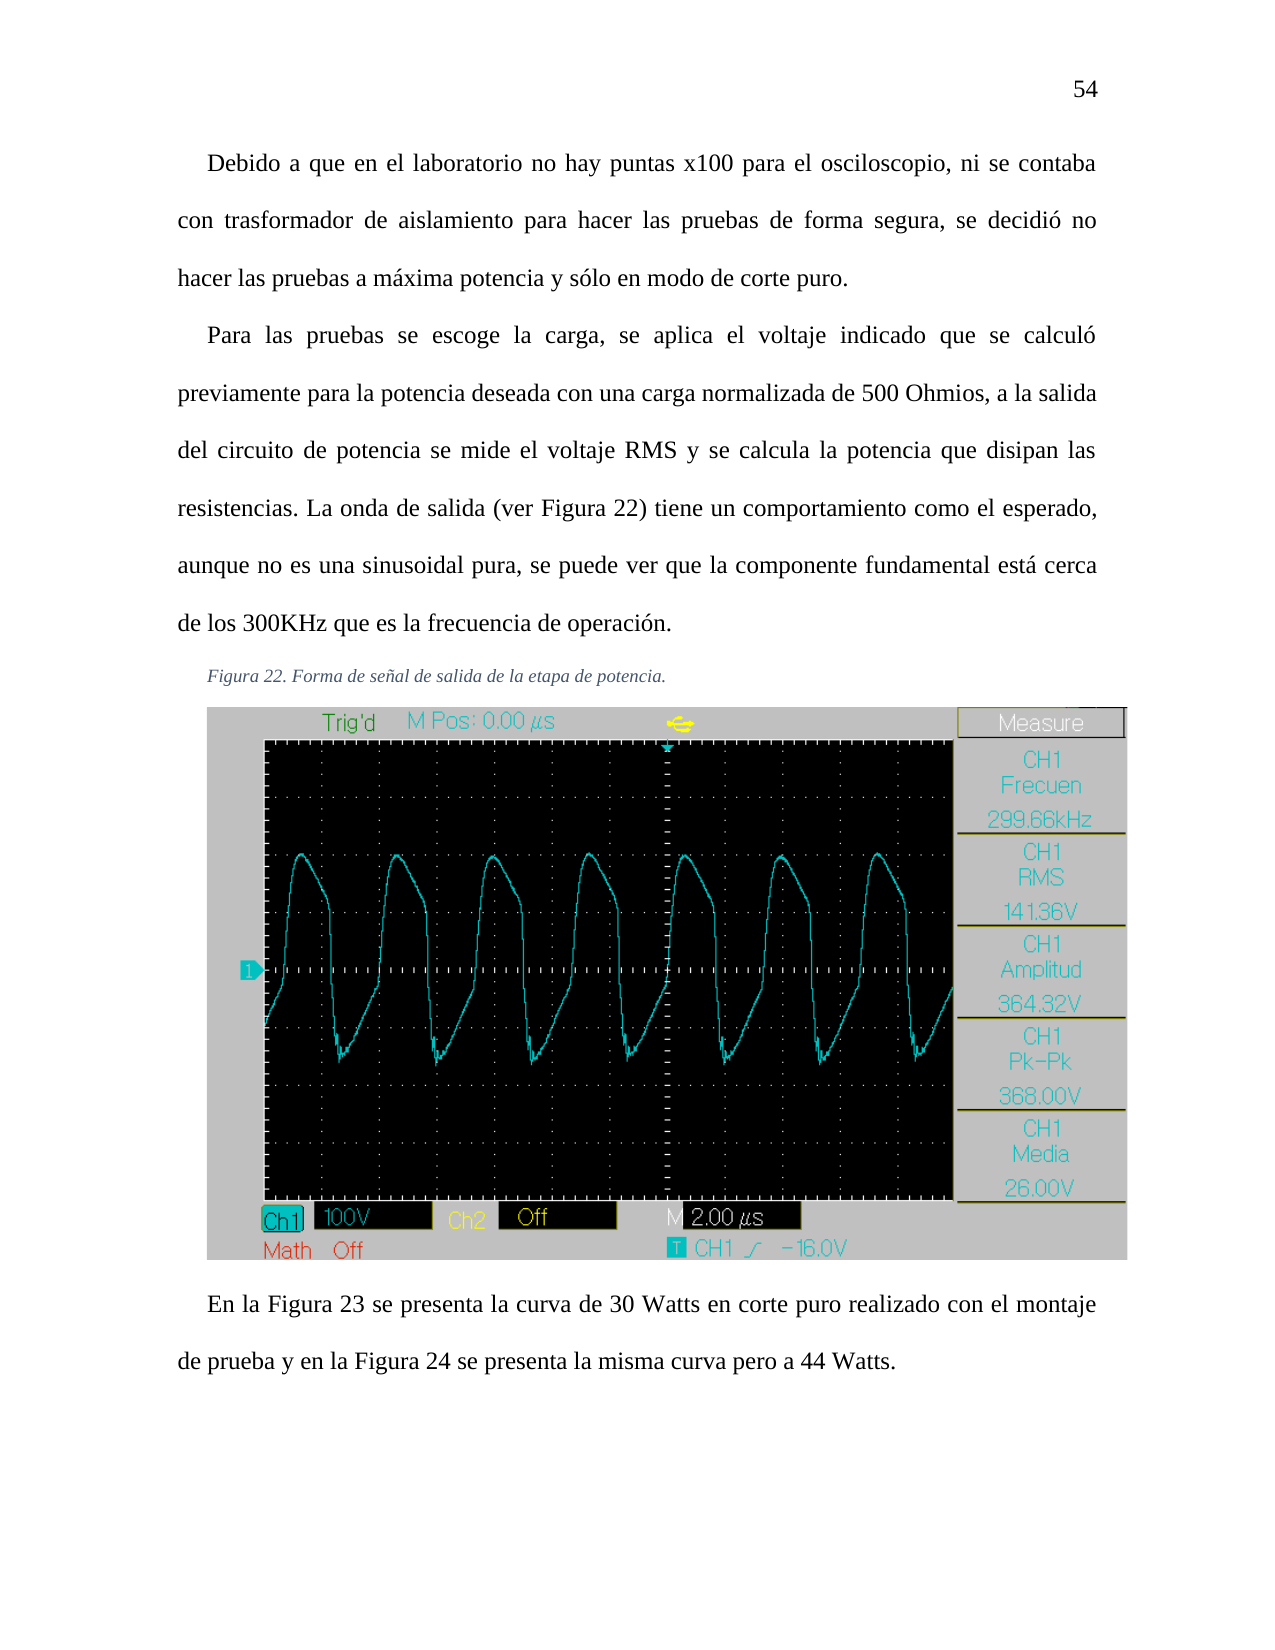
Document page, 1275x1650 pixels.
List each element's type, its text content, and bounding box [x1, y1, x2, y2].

text Para las pruebas se escoge la carga, se aplica el voltaje indicado que se calculó previamente para la potencia deseada con una carga normalizada de 500 Ohmios, a la salida del circuito de potencia se mide el voltaje RMS y se calcula la potencia que disipan las resistencias. La onda de salida (ver Figura 20) tiene un comportamiento como el esperado, aunque no es una sinusoidal pura, se puede ver que la componente fundamental está cerca de los 300KHz que es la frecuencia de operación. [177, 320, 1098, 636]
text Debido a que en el laboratorio no hay puntas x100 para el osciloscopio, ni se contaba con trasformador de aislamiento para hacer las pruebas de forma segura, se decidió no hacer las pruebas a máxima potencia y sólo en modo de corte puro. [177, 148, 1098, 291]
text Figura 22. Forma de señal de salida de la etapa de potencia. [177, 665, 1098, 687]
text En la Figura 21 se presenta la curva de 30 Watts en corte puro realizado con el montaje de prueba y en la Figura 22 se presenta la misma curva pero a 44 Watts. [177, 1289, 1098, 1375]
picture [206, 707, 1128, 1260]
